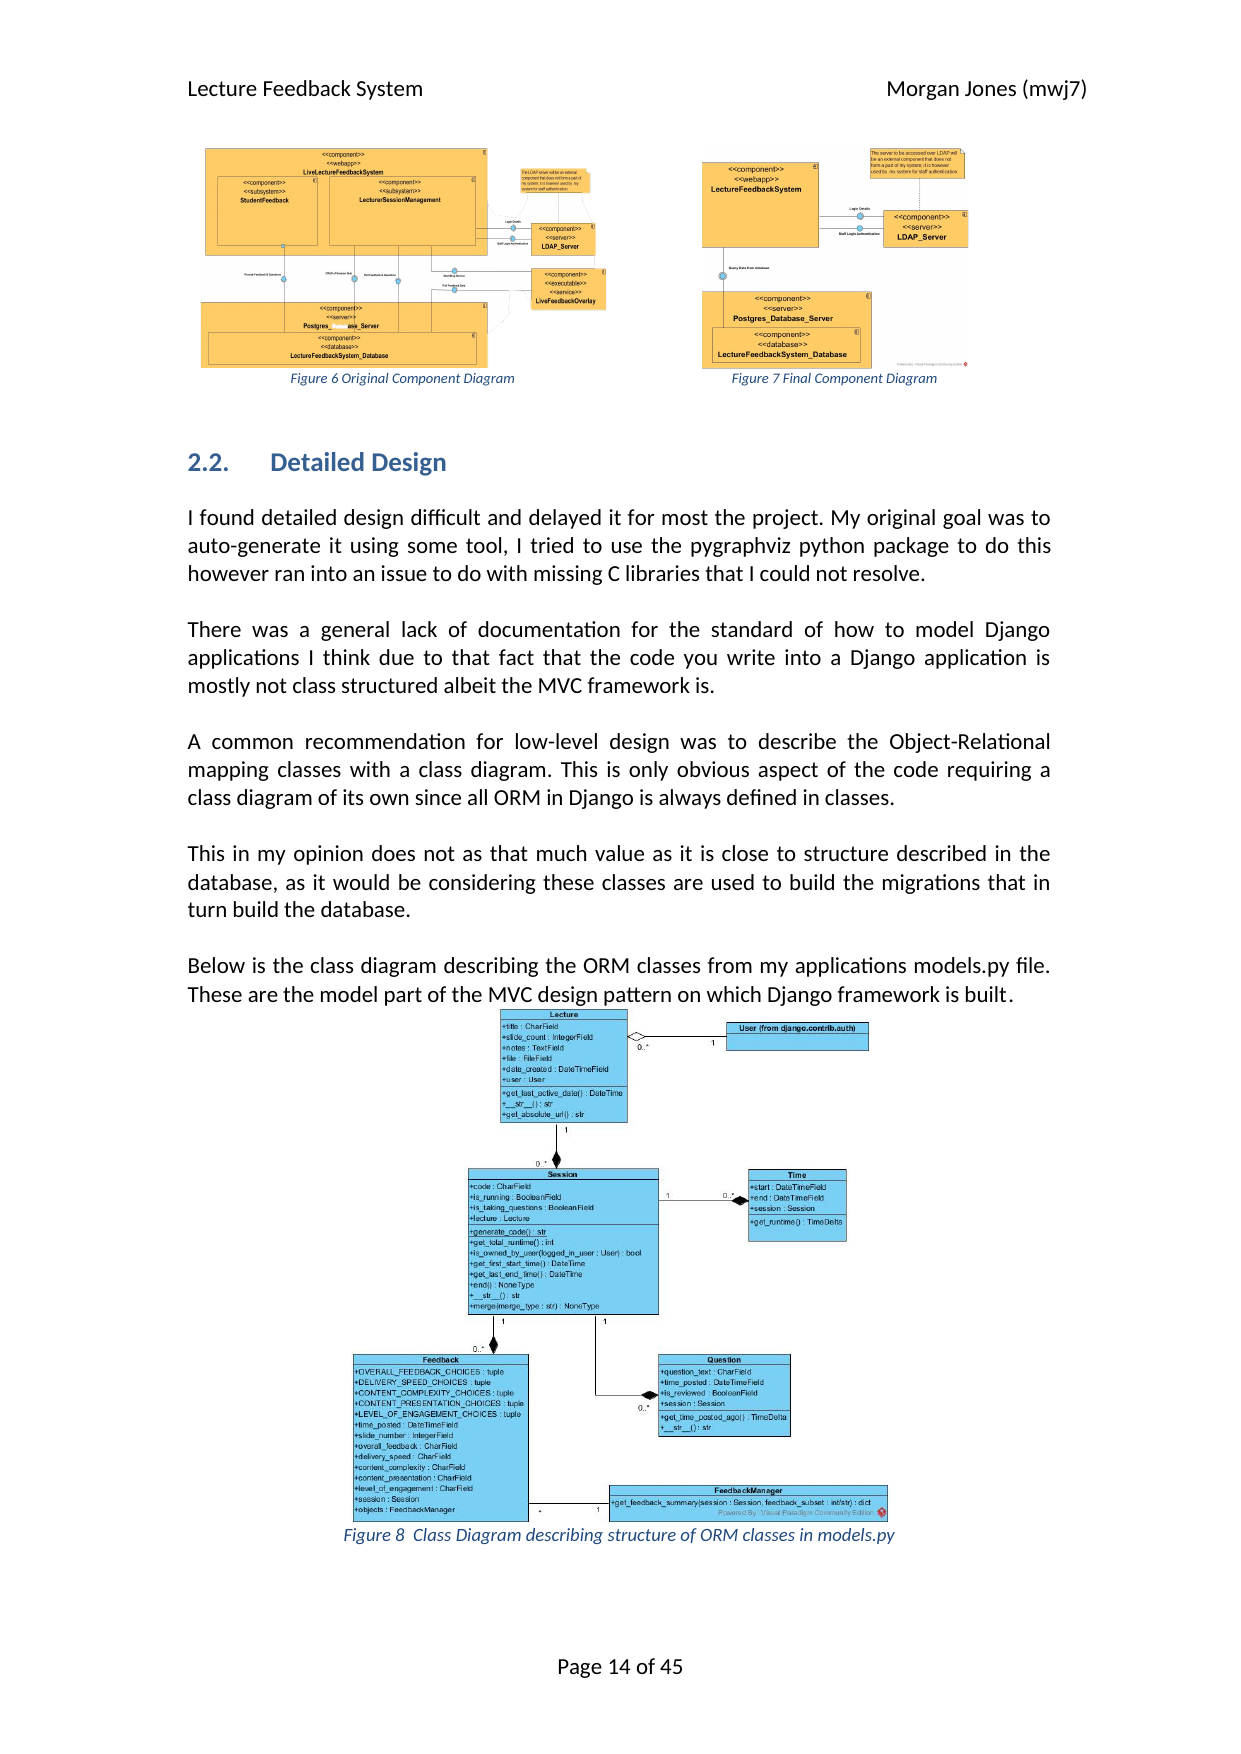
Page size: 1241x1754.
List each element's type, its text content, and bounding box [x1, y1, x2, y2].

text A common recommendation for low-level design was to describe the Object-Relational mapping classes with a class diagram. This is only obvious aspect of the code requiring a class diagram of its own since all ORM in Django is always defined in classes. [187, 727, 1053, 812]
picture [351, 1007, 890, 1524]
subtitle Detailed Design [187, 445, 1053, 478]
text Figure 8 Class Diagram describing structure of ORM classes in models.py [187, 1523, 1053, 1546]
text This in my opinion does not as that much value as it is close to structure described in the database, as it would be considering these classes are used to build the migrations that in turn build the database. [187, 839, 1053, 924]
picture [702, 148, 969, 369]
table_header Figure 6 Original Component Diagram [188, 149, 619, 408]
picture [200, 148, 607, 370]
table_header Figure 7 Final Component Diagram [619, 149, 1051, 408]
text There was a general lack of documentation for the standard of how to model Django applications I think due to that fact that the code you write into a Django application is mostly not class structured albeit the MVC framework is. [187, 615, 1053, 699]
text I found detailed design difficult and delayed it for most the project. My original goal was to auto-generate it using some tool, I tried to use the pygraphviz python package to do this however ran into an issue to do with missing C libraries that I could not resolve. [187, 503, 1053, 587]
text Below is the class diagram describing the ORM classes from my applications models.py file. These are the model part of the MVC design pattern on which Django framework is built. [187, 952, 1053, 1008]
